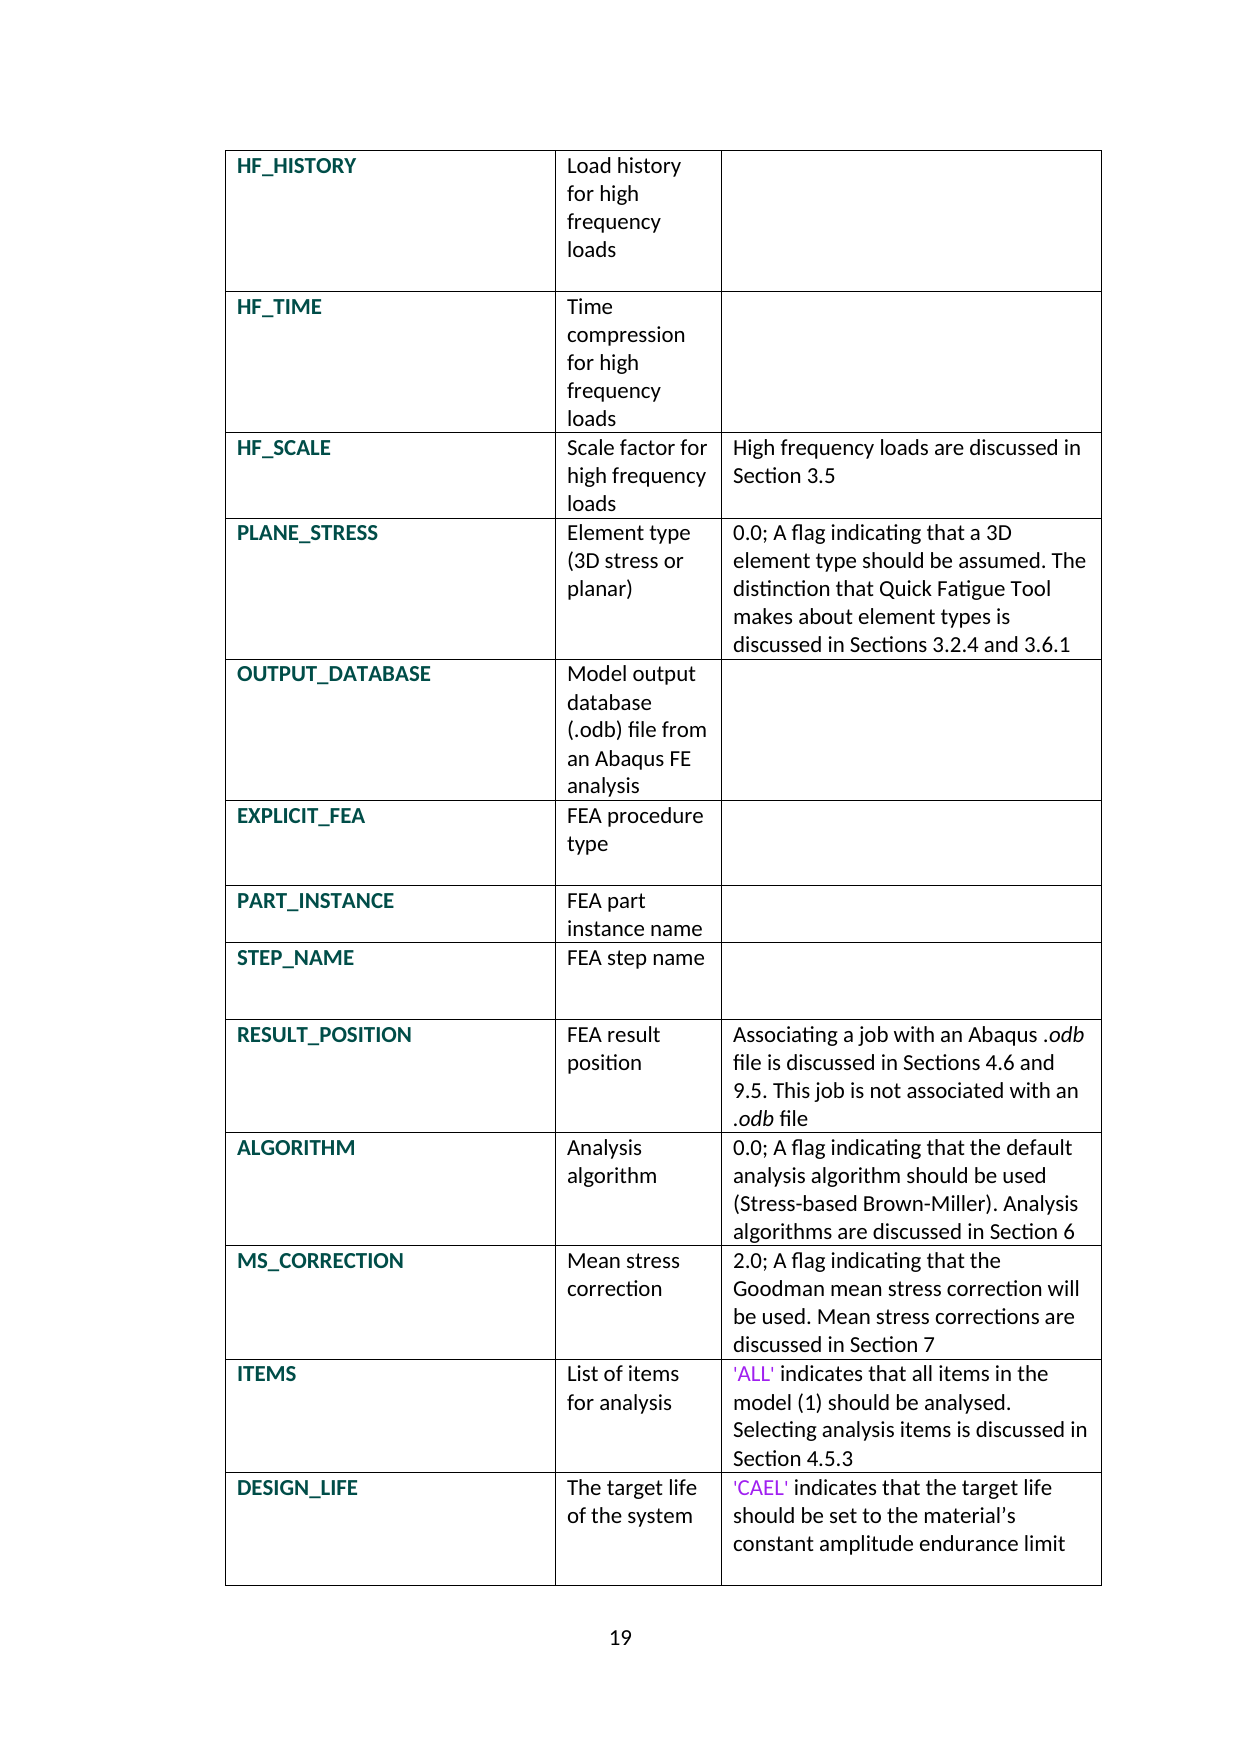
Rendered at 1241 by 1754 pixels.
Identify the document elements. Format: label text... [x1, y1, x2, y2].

table_cell HF_HISTORY [226, 151, 555, 291]
table_cell 0.0; A flag indicating that the default analysis algorithm should be used (Stress-based Brown-Miller). Analysis algorithms are discussed in Section 6 [722, 1133, 1101, 1245]
table_cell [722, 886, 1101, 942]
table_cell [722, 801, 1101, 885]
table_cell ITEMS [226, 1360, 555, 1472]
table_cell PLANE_STRESS [226, 519, 555, 658]
table_cell DESIGN_LIFE [226, 1473, 555, 1585]
table_cell Element type (3D stress or planar) [556, 519, 721, 658]
table_cell High frequency loads are discussed in Section 3.5 [722, 433, 1101, 517]
table_cell RESULT_POSITION [226, 1020, 555, 1132]
table_cell Mean stress correction [556, 1246, 721, 1358]
table_cell Time compression for high frequency loads [556, 292, 721, 432]
table_cell 'ALL' indicates that all items in the model (1) should be analysed. Selecting analysis items is discussed in Section 4.5.3 [722, 1360, 1101, 1472]
table_cell ALGORITHM [226, 1133, 555, 1245]
table_cell HF_SCALE [226, 433, 555, 517]
table_cell 0.0; A flag indicating that a 3D element type should be assumed. The distinction that Quick Fatigue Tool makes about element types is discussed in Sections 3.2.4 and 3.6.1 [722, 519, 1101, 658]
table_cell EXPLICIT_FEA [226, 801, 555, 885]
table_cell Scale factor for high frequency loads [556, 433, 721, 517]
table_cell Model output database (.odb) file from an Abaqus FE analysis [556, 660, 721, 800]
table_cell [722, 660, 1101, 800]
table_cell FEA step name [556, 943, 721, 1019]
table_cell FEA part instance name [556, 886, 721, 942]
table_cell [722, 292, 1101, 432]
table_cell FEA procedure type [556, 801, 721, 885]
table_cell PART_INSTANCE [226, 886, 555, 942]
table_cell [722, 943, 1101, 1019]
table_cell STEP_NAME [226, 943, 555, 1019]
table_cell OUTPUT_DATABASE [226, 660, 555, 800]
table_cell MS_CORRECTION [226, 1246, 555, 1358]
table_cell The target life of the system [556, 1473, 721, 1585]
table_cell Analysis algorithm [556, 1133, 721, 1245]
table_cell List of items for analysis [556, 1360, 721, 1472]
table_cell FEA result position [556, 1020, 721, 1132]
table_cell [722, 151, 1101, 291]
table_cell 2.0; A flag indicating that the Goodman mean stress correction will be used. Mean stress corrections are discussed in Section 7 [722, 1246, 1101, 1358]
table_cell Associating a job with an Abaqus .odb file is discussed in Sections 4.6 and 9.5. This job is not associated with an .odb file [722, 1020, 1101, 1132]
table_cell Load history for high frequency loads [556, 151, 721, 291]
table_cell 'CAEL' indicates that the target life should be set to the material’s constant amplitude endurance limit [722, 1473, 1101, 1585]
table_cell HF_TIME [226, 292, 555, 432]
